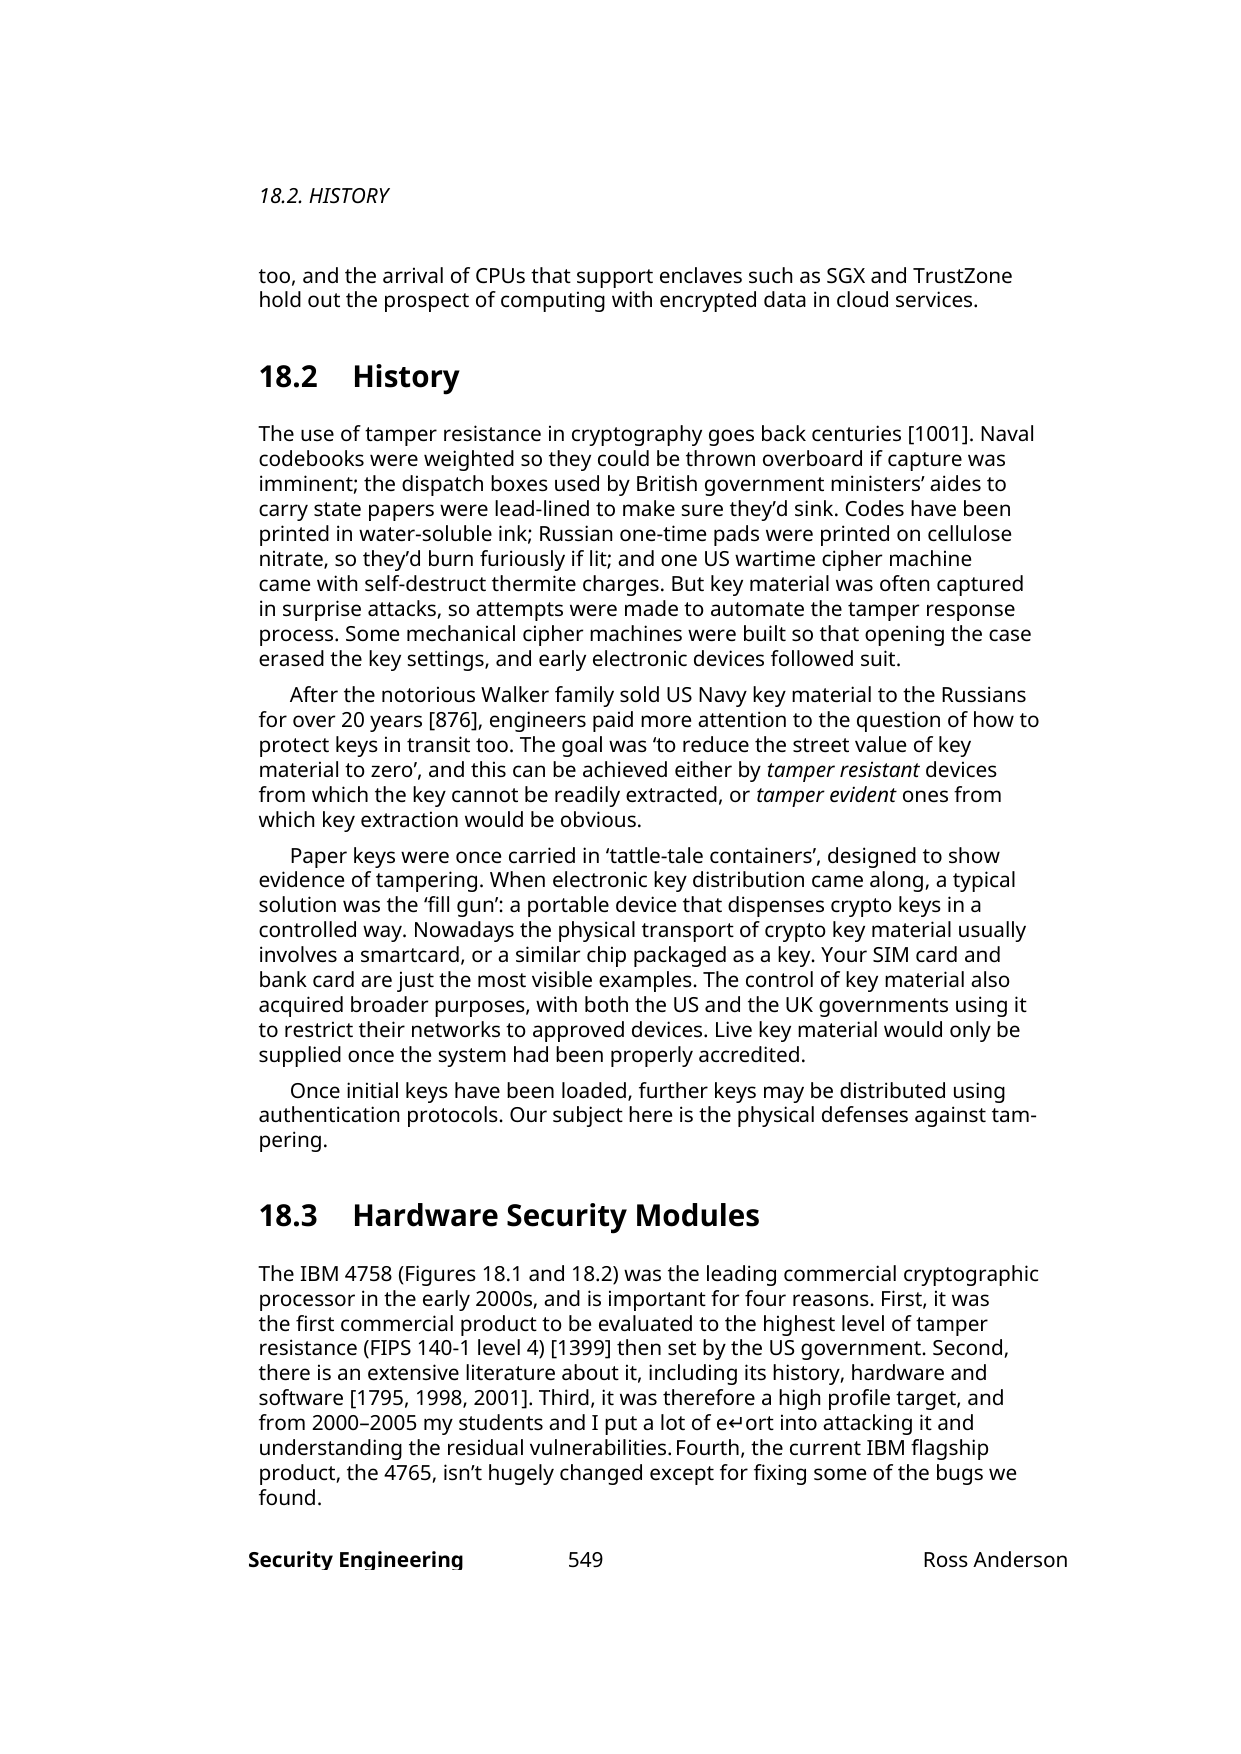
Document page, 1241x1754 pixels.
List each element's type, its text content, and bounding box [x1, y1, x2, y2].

text evidence of tampering. When electronic key distribution came along, a typical solution was the ‘ﬁll gun’: a portable device that dispenses crypto keys in a controlled way. Nowadays the physical transport of crypto key material usually involves a smartcard, or a similar chip packaged as a key. Your SIM card and bank card are just the most visible examples. The control of key material also acquired broader purposes, with both the US and the UK governments using it to restrict their networks to approved devices. Live key material would only be supplied once the system had been properly accredited. [150, 867, 1090, 1067]
text for over 20 years [876], engineers paid more attention to the question of how to protect keys in transit too. The goal was ‘to reduce the street value of key material to zero’, and this can be achieved either by tamper resistant devices from which the key cannot be readily extracted, or tamper evident ones from which key extraction would be obvious. [150, 707, 1090, 832]
text too, and the arrival of CPUs that support enclaves such as SGX and TrustZone hold out the prospect of computing with encrypted data in cloud services. [150, 263, 1090, 313]
text 18.3 Hardware Security Modules [150, 1203, 1090, 1233]
text product, the 4765, isn’t hugely changed except for ﬁxing some of the bugs we found. [150, 1460, 1090, 1510]
table_header Security Engineering [194, 1531, 507, 1570]
text 18.2. HISTORY [150, 187, 1090, 208]
table_header 549 [507, 1531, 821, 1570]
text authentication protocols. Our subject here is the physical defenses against tam- pering. [150, 1102, 1090, 1152]
text The IBM 4758 (Figures 18.1 and 18.2) was the leading commercial cryptographic processor in the early 2000s, and is important for four reasons. First, it was the ﬁrst commercial product to be evaluated to the highest level of tamper resistance (FIPS 140-1 level 4) [1399] then set by the US government. Second, there is an extensive literature about it, including its history, hardware and software [1795, 1998, 2001]. Third, it was therefore a high proﬁle target, and from 2000–2005 my students and I put a lot of e↵ort into attacking it and understanding the residual vulnerabilities. Fourth, the current IBM ﬂagship [150, 1262, 1090, 1460]
text Once initial keys have been loaded, further keys may be distributed using [150, 1082, 1090, 1102]
text The use of tamper resistance in cryptography goes back centuries [1001]. Naval codebooks were weighted so they could be thrown overboard if capture was imminent; the dispatch boxes used by British government ministers’ aides to carry state papers were lead-lined to make sure they’d sink. Codes have been printed in water-soluble ink; Russian one-time pads were printed on cellulose nitrate, so they’d burn furiously if lit; and one US wartime cipher machine came with self-destruct thermite charges. But key material was often captured in surprise attacks, so attempts were made to automate the tamper response process. Some mechanical cipher machines were built so that opening the case erased the key settings, and early electronic devices followed suit. [150, 422, 1090, 672]
text 18.2 History [150, 363, 1090, 393]
text Paper keys were once carried in ‘tattle-tale containers’, designed to show [150, 846, 1090, 867]
text After the notorious Walker family sold US Navy key material to the Russians [150, 686, 1090, 707]
table_header Ross Anderson [821, 1531, 1134, 1570]
